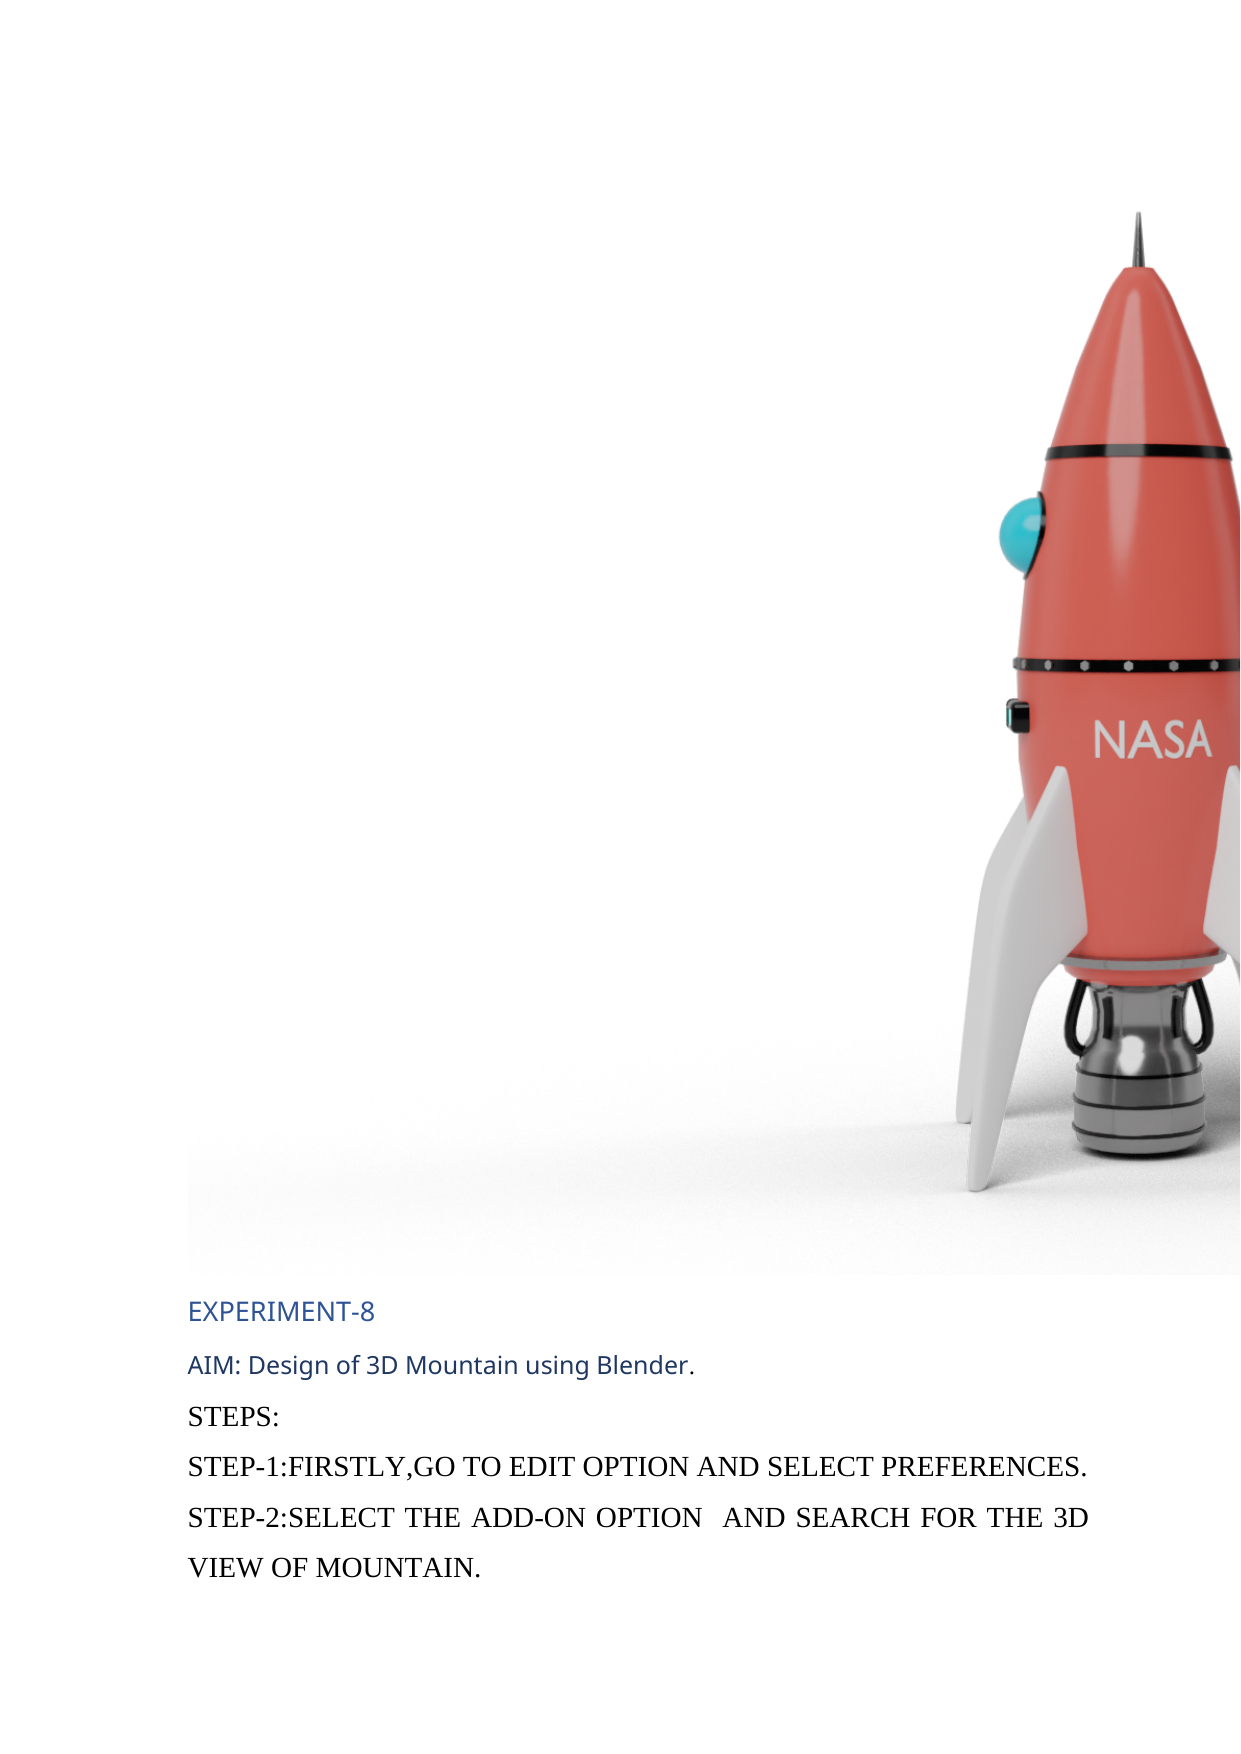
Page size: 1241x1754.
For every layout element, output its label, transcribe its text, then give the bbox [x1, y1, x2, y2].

text STEPS: [187, 1399, 1090, 1433]
subtitle EXPERIMENT-8 [187, 1293, 1090, 1329]
text STEP-1:FIRSTLY,GO TO EDIT OPTION AND SELECT PREFERENCES. [187, 1449, 1090, 1483]
text STEP-2:SELECT THE ADD-ON OPTION AND SEARCH FOR THE 3D VIEW OF MOUNTAIN. [187, 1500, 1090, 1583]
picture [187, 150, 1241, 1275]
text AIM: Design of 3D Mountain using Blender. [187, 1348, 1090, 1382]
